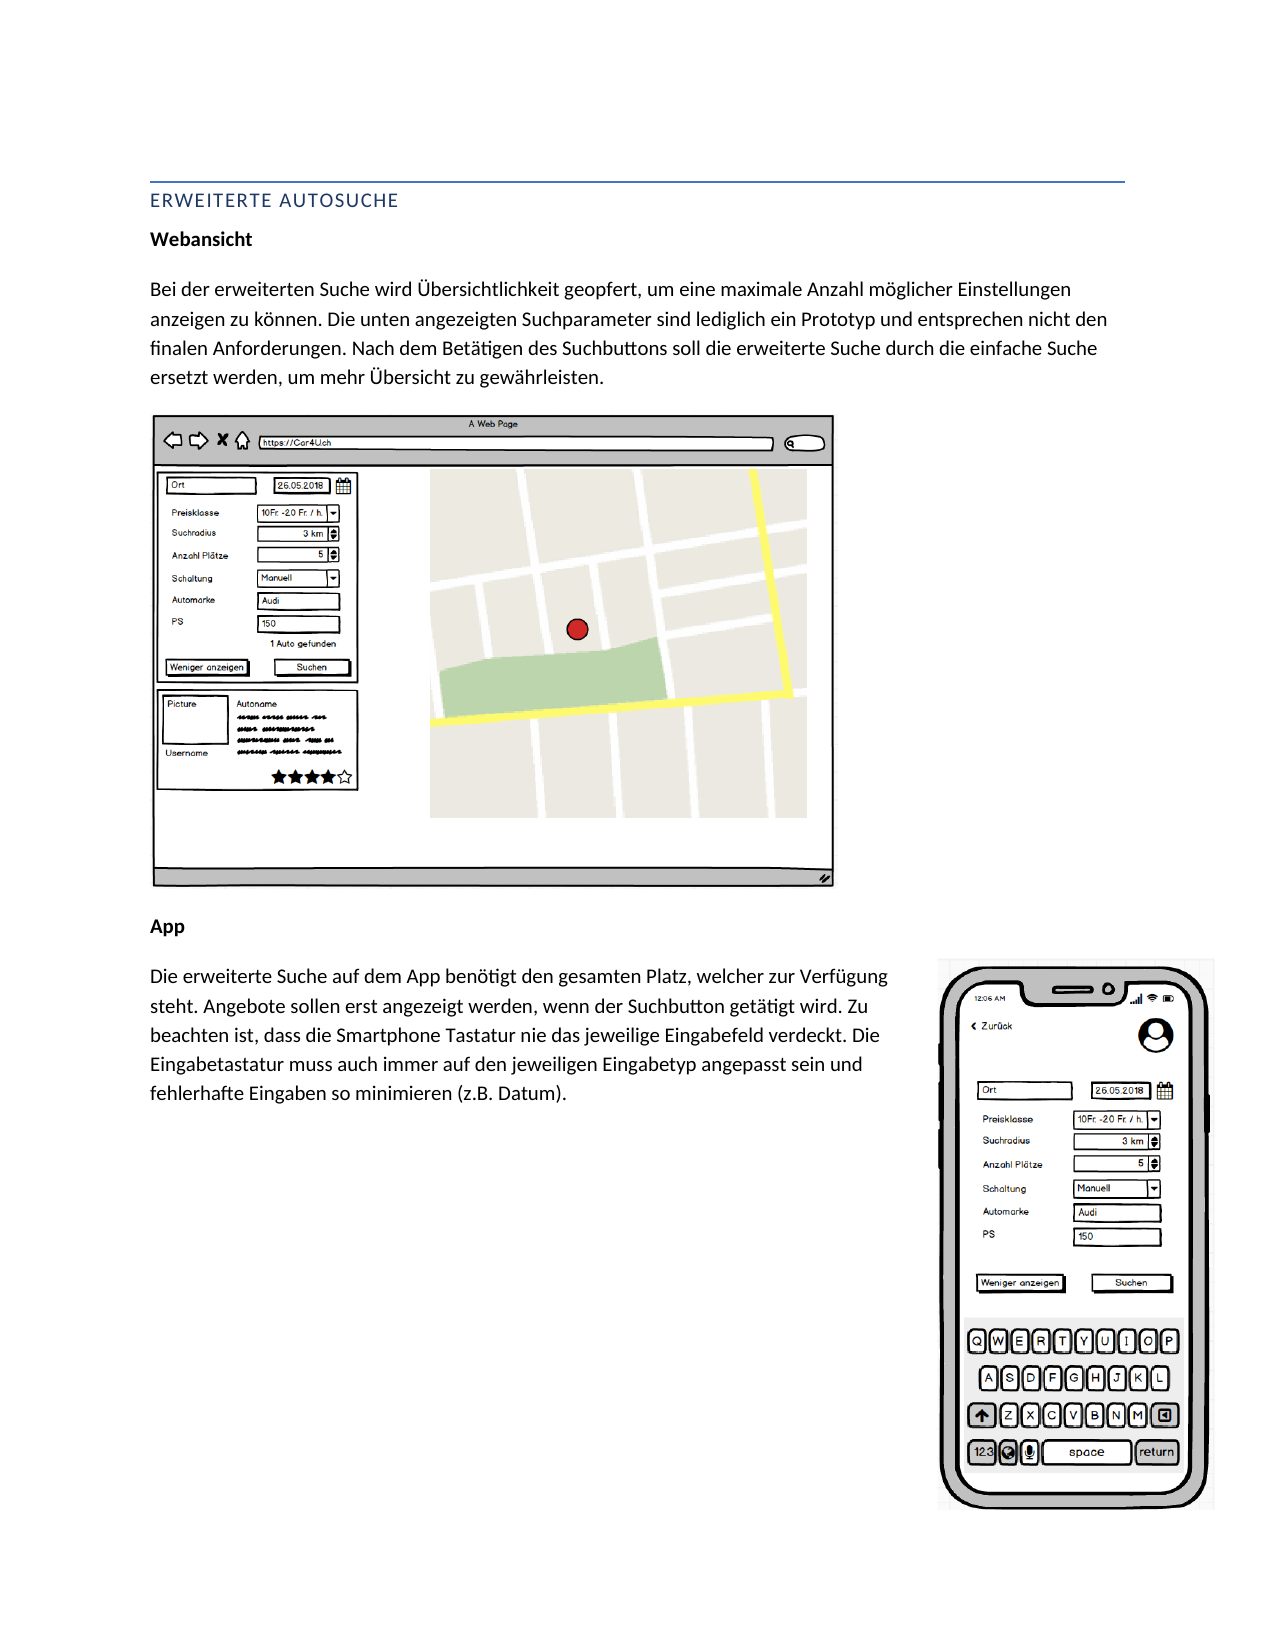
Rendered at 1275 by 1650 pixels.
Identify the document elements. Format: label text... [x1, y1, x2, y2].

picture [937, 958, 1215, 1510]
subtitle Erweiterte Autosuche [150, 183, 1125, 212]
text Webansicht [150, 227, 1125, 252]
text Die erweiterte Suche auf dem App benötigt den gesamten Platz, welcher zur Verfügung steht. Angebote sollen erst angezeigt werden, wenn der Suchbutton getätigt wird. Zu beachten ist, dass die Smartphone Tastatur nie das jeweilige Eingabefeld verdeckt. Die Eingabetastatur muss auch immer auf den jeweiligen Eingabetyp angepasst sein und fehlerhafte Eingaben so minimieren (z.B. Datum). [150, 964, 937, 1106]
text Bei der erweiterten Suche wird Übersichtlichkeit geopfert, um eine maximale Anzahl möglicher Einstellungen anzeigen zu können. Die unten angezeigten Suchparameter sind lediglich ein Prototyp und entsprechen nicht den finalen Anforderungen. Nach dem Betätigen des Suchbuttons soll die erweiterte Suche durch die einfache Suche ersetzt werden, um mehr Übersicht zu gewährleisten. [150, 277, 1125, 389]
picture [150, 414, 838, 889]
text App [150, 914, 1125, 939]
